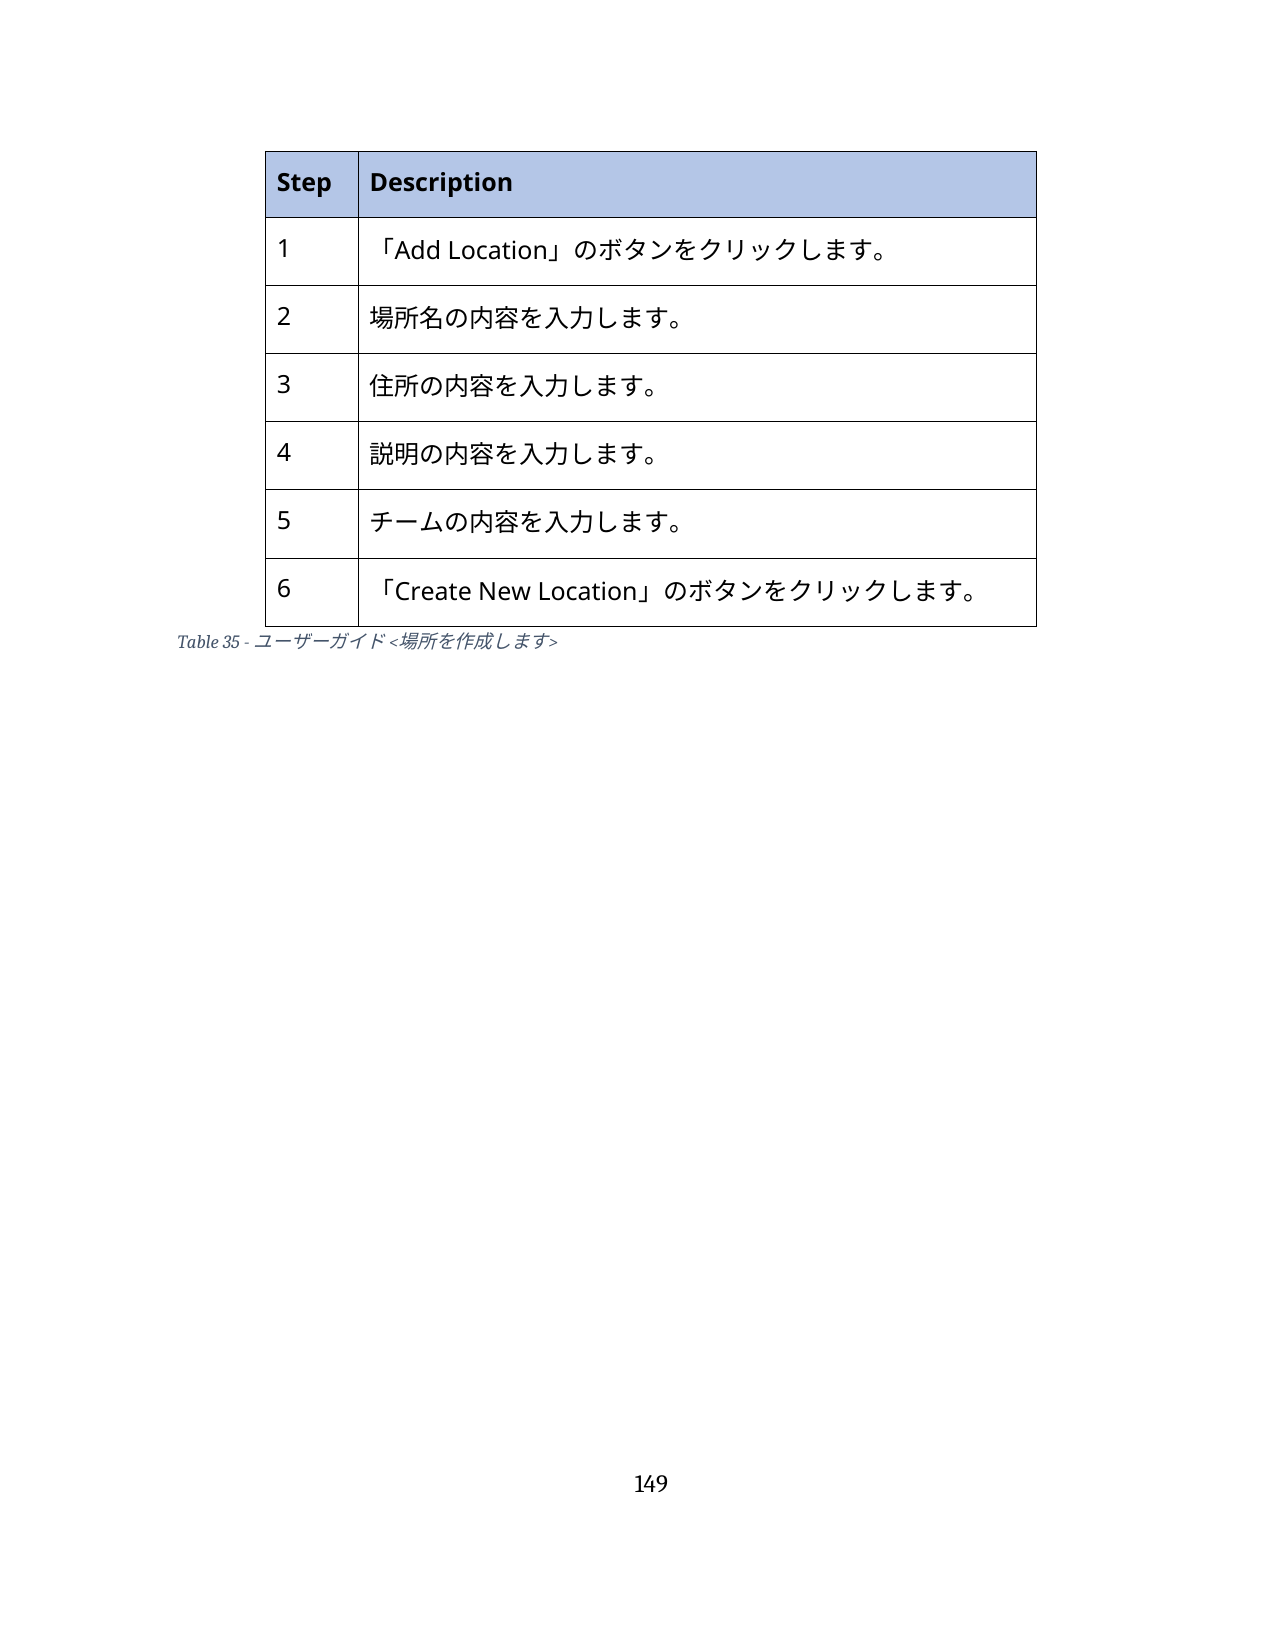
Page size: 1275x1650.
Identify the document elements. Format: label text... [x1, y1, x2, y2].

table_cell 1 [266, 218, 358, 285]
table_cell 住所の内容を入力します。 [359, 354, 1036, 421]
table_cell 説明の内容を入力します。 [359, 422, 1036, 489]
table_cell 「Add Location」のボタンをクリックします。 [359, 218, 1036, 285]
table_cell 「Create New Location」のボタンをクリックします。 [359, 559, 1036, 626]
table_cell チームの内容を入力します。 [359, 490, 1036, 557]
table_cell 5 [266, 490, 358, 557]
table_cell 2 [266, 286, 358, 353]
table_cell 3 [266, 354, 358, 421]
table_cell 6 [266, 559, 358, 626]
table_cell 4 [266, 422, 358, 489]
table_header Description [359, 152, 1036, 217]
table_cell 場所名の内容を入力します。 [359, 286, 1036, 353]
table_header Step [266, 152, 358, 217]
